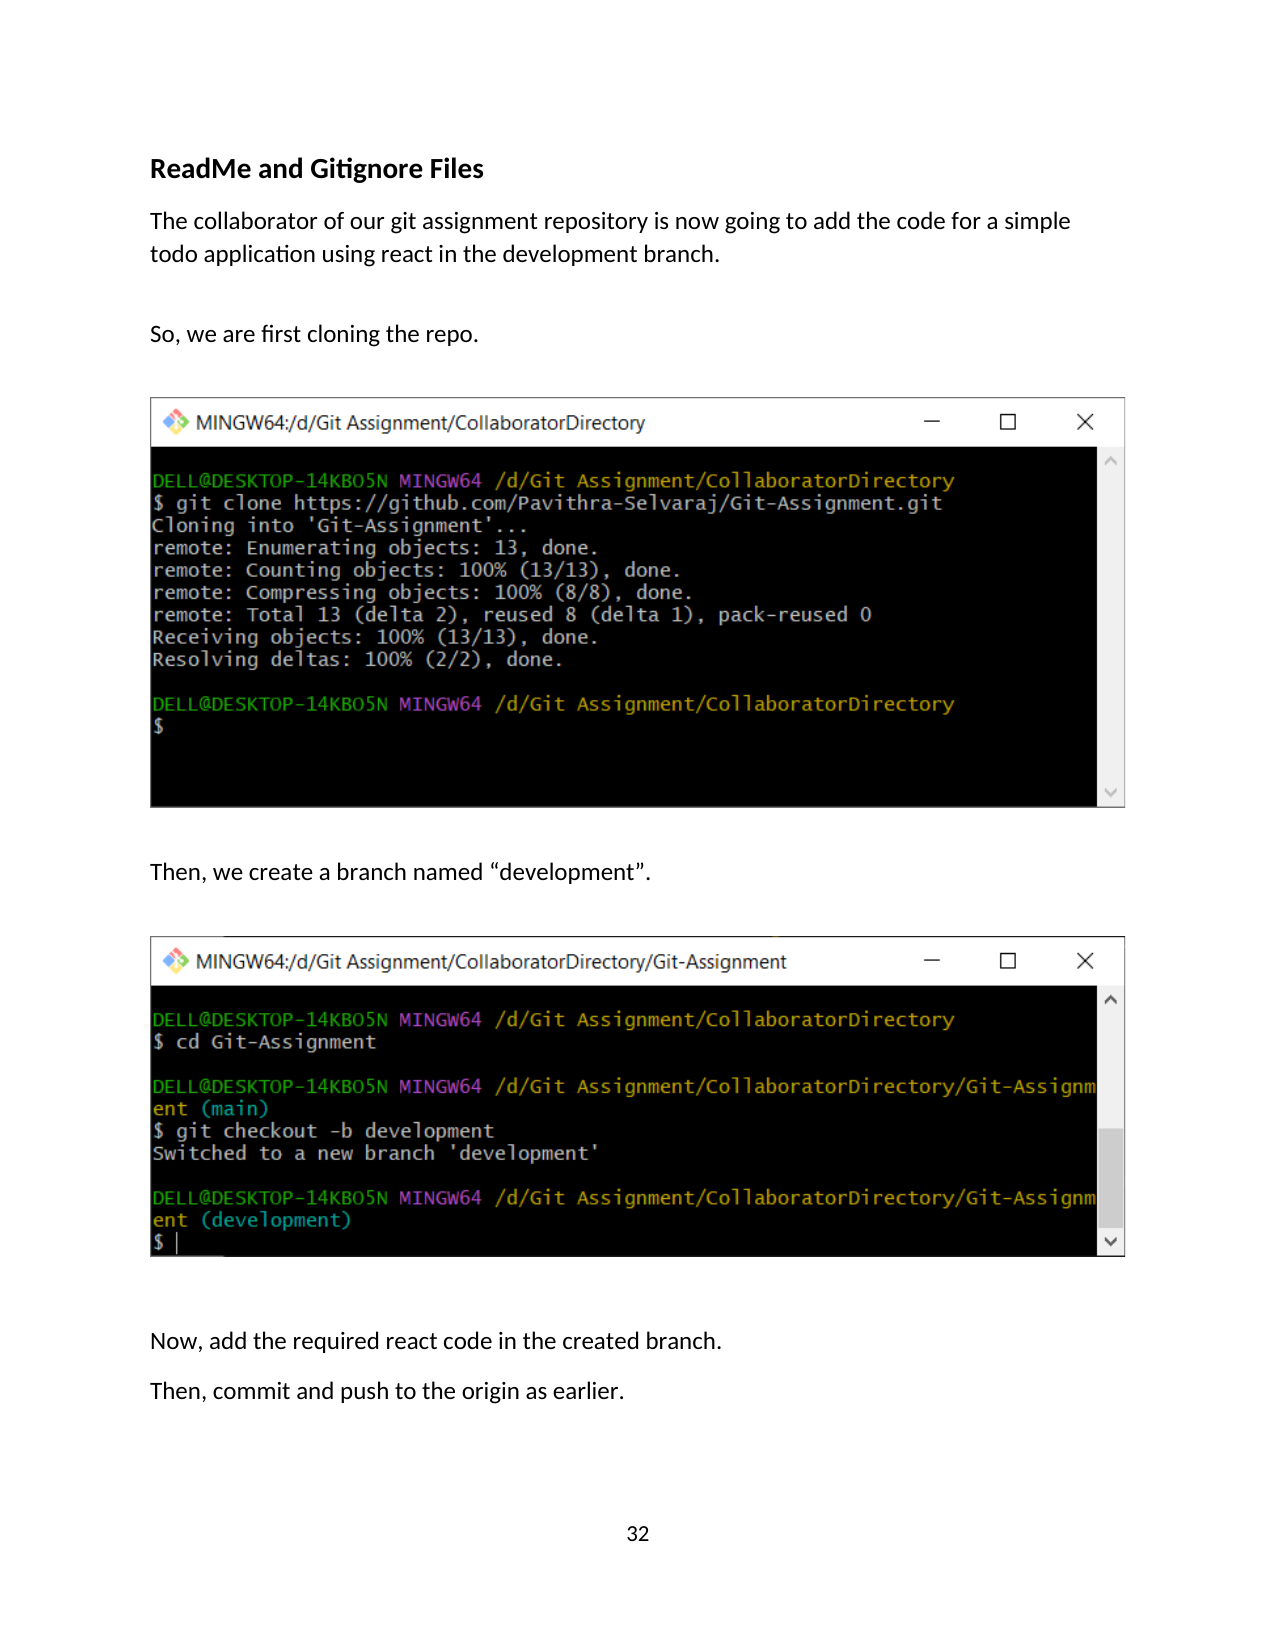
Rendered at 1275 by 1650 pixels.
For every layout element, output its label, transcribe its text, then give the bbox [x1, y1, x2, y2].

picture [150, 936, 1125, 1257]
text The collaborator of our git assignment repository is now going to add the code for a simple todo application using react in the development branch. [150, 205, 1125, 268]
text So, we are first cloning the repo. [150, 318, 1125, 348]
text Now, add the required react code in the created branch. [150, 1326, 1125, 1356]
text Then, commit and push to the origin as earlier. [150, 1375, 1125, 1406]
text ReadMe and Gitignore Files [150, 150, 1125, 186]
text Then, we create a branch named “development”. [150, 857, 1125, 887]
picture [150, 397, 1125, 808]
